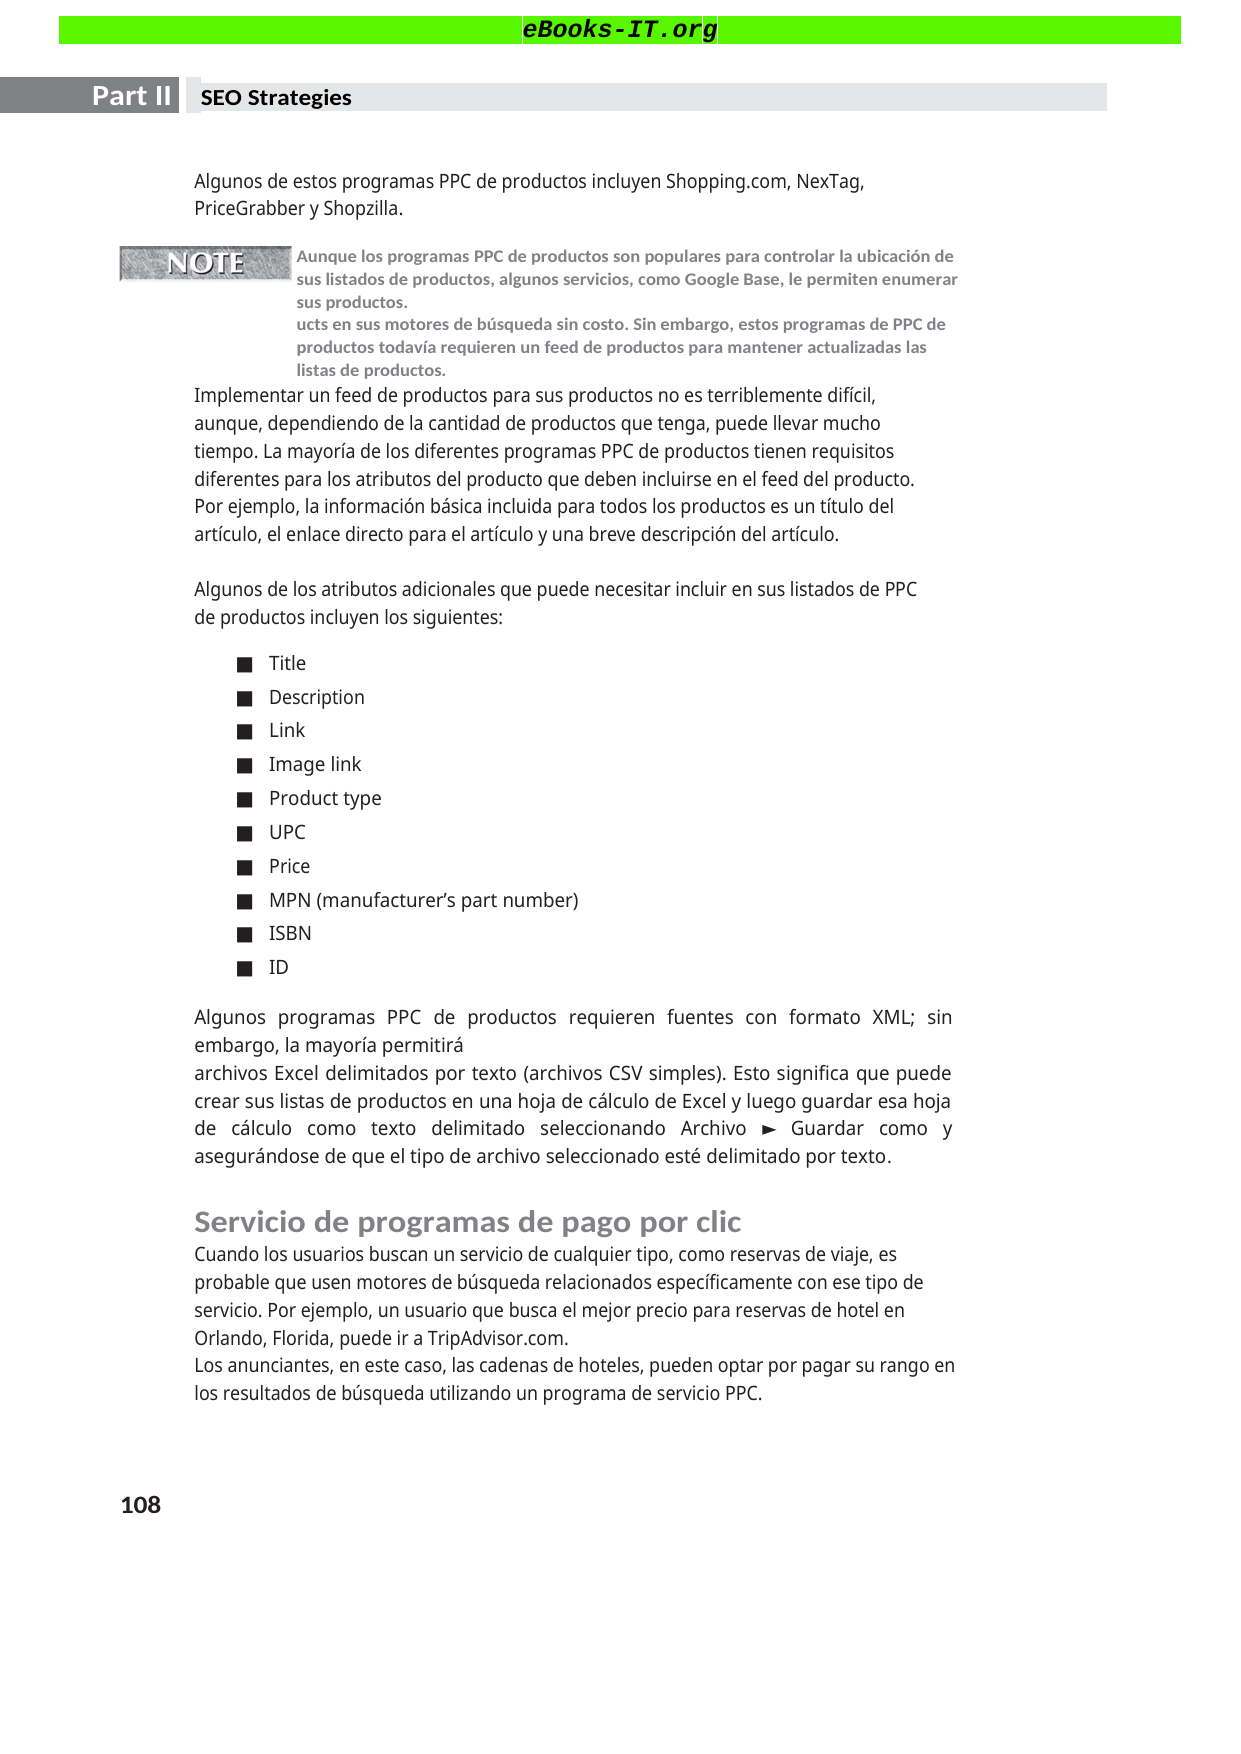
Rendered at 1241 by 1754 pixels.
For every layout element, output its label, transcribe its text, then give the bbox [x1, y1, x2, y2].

list Price [235, 852, 1240, 879]
subtitle 108 [119, 1489, 1240, 1520]
list Link [235, 717, 1240, 744]
text Part II SEO Strategies [201, 77, 1240, 113]
text Cuando los usuarios buscan un servicio de cualquier tipo, como reservas de viaje, es probable que usen motores de búsqueda relacionados específicamente con ese tipo de servicio. Por ejemplo, un usuario que busca el mejor precio para reservas de hotel en Orlando, Florida, puede ir a TripAdvisor.com. [194, 1241, 974, 1351]
list UPC [235, 818, 1240, 845]
list ID [235, 953, 1240, 981]
text Algunos de los atributos adicionales que puede necesitar incluir en sus listados de PPC de productos incluyen los siguientes: [194, 576, 938, 630]
list Image link [235, 751, 1240, 778]
text Algunos de estos programas PPC de productos incluyen Shopping.com, NexTag, PriceGrabber y Shopzilla. [194, 167, 922, 222]
text Aunque los programas PPC de productos son populares para controlar la ubicación de sus listados de productos, algunos servicios, como Google Base, le permiten enumerar sus productos. [296, 245, 962, 312]
list Title [235, 649, 1240, 676]
picture [119, 246, 292, 282]
list Product type [235, 784, 1240, 811]
list ISBN [235, 920, 1240, 947]
text ucts en sus motores de búsqueda sin costo. Sin embargo, estos programas de PPC de productos todavía requieren un feed de productos para mantener actualizadas las listas de productos. [296, 313, 962, 381]
list MPN (manufacturer’s part number) [235, 886, 1240, 913]
list Description [235, 683, 1240, 710]
text Implementar un feed de productos para sus productos no es terriblemente difícil, aunque, dependiendo de la cantidad de productos que tenga, puede llevar mucho tiempo. La mayoría de los diferentes programas PPC de productos tienen requisitos diferentes para los atributos del producto que deben incluirse en el feed del producto. Por ejemplo, la información básica incluida para todos los productos es un título del artículo, el enlace directo para el artículo y una breve descripción del artículo. [194, 382, 938, 547]
text Algunos programas PPC de productos requieren fuentes con formato XML; sin embargo, la mayoría permitirá [194, 1003, 953, 1058]
text Los anunciantes, en este caso, las cadenas de hoteles, pueden optar por pagar su rango en los resultados de búsqueda utilizando un programa de servicio PPC. [194, 1351, 974, 1406]
subtitle Servicio de programas de pago por clic [194, 1202, 1240, 1241]
text archivos Excel delimitados por texto (archivos CSV simples). Esto significa que puede crear sus listas de productos en una hoja de cálculo de Excel y luego guardar esa hoja de cálculo como texto delimitado seleccionando Archivo ► Guardar como y asegurándose de que el tipo de archivo seleccionado esté delimitado por texto. [194, 1059, 953, 1169]
